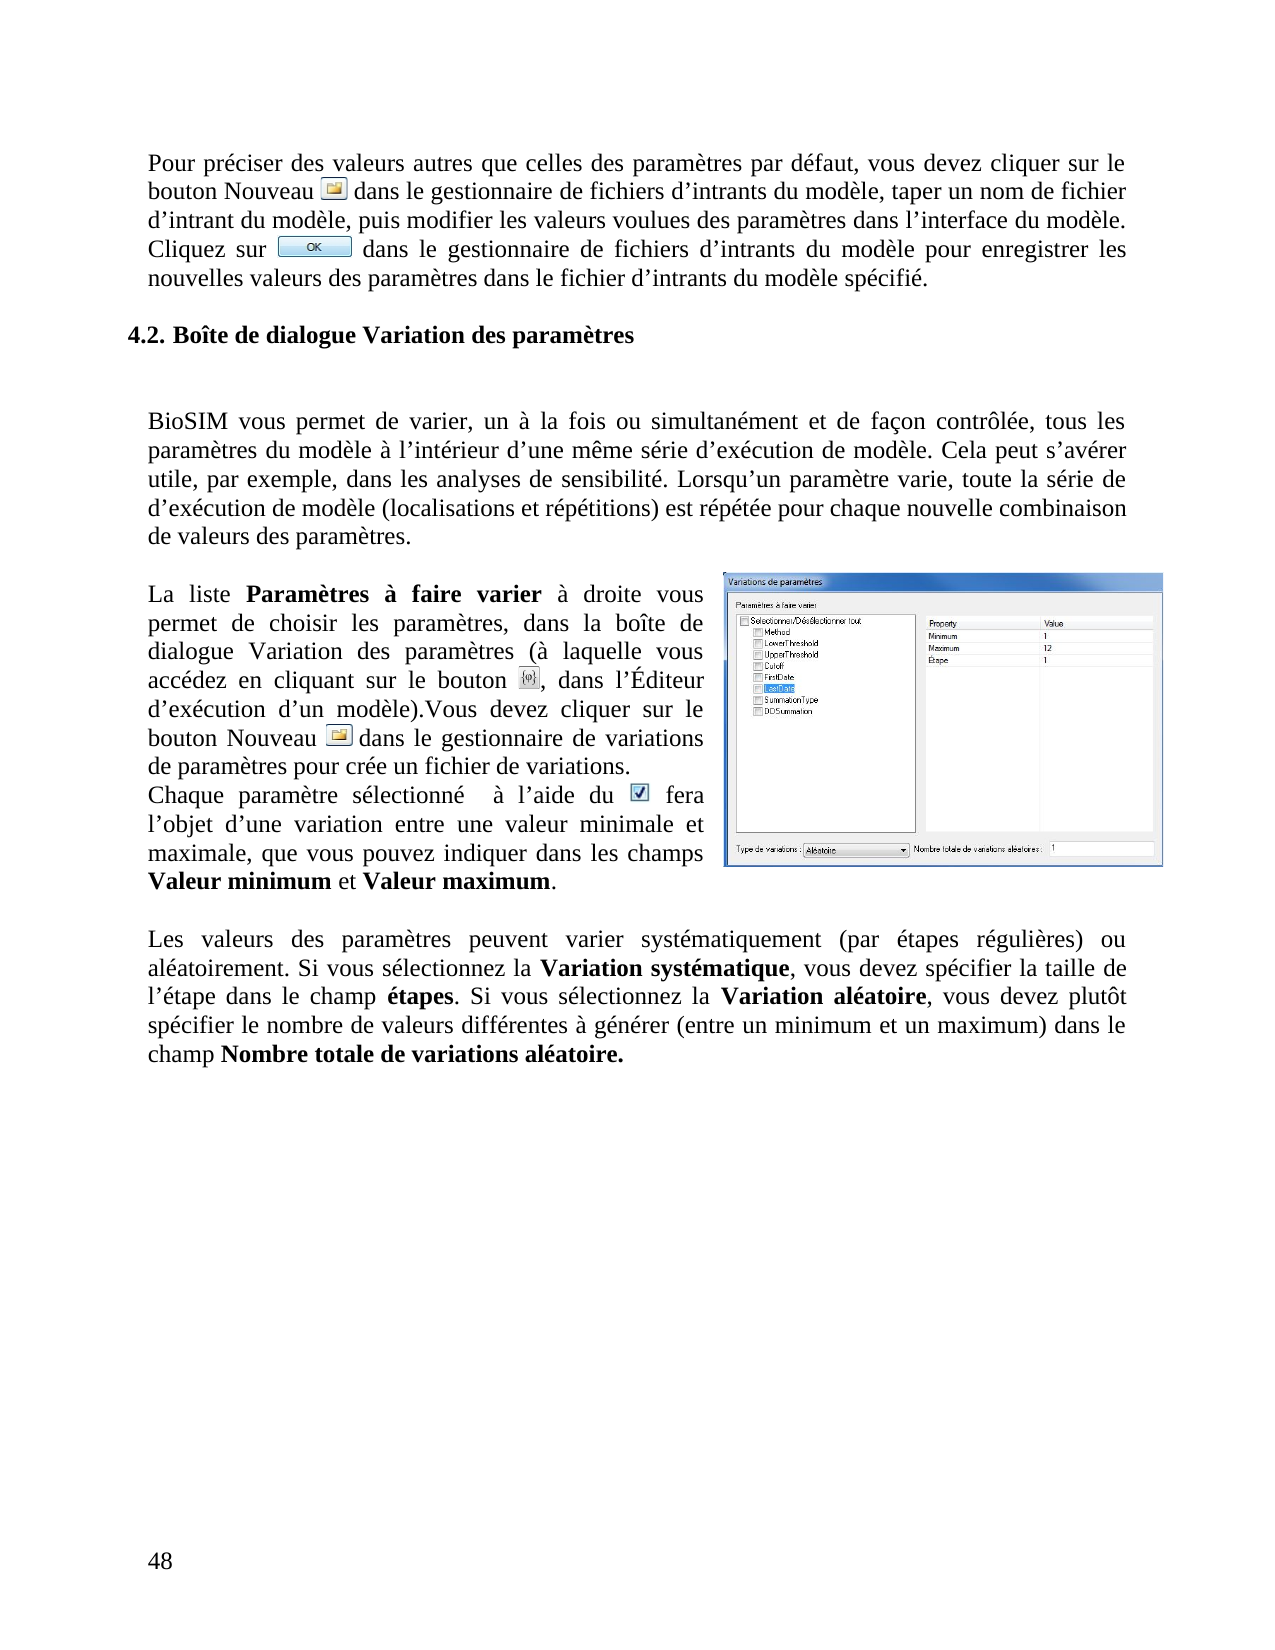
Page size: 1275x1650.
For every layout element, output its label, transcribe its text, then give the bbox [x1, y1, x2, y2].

text Pour préciser des valeurs autres que celles des paramètres par défaut, vous devez cliquer sur le bouton Nouveau dans , taper un nom de fichier d’intrant du modèle, puis modifier les valeurs voulues des paramètres dans l’interface du modèle. Cliquez sur dans pour enregistrer les nouvelles valeurs des paramètres dans le fichier d’intrants du modèle spécifié. [148, 148, 1127, 291]
text Chaque paramètre sélectionné à l’aide du fera l’objet d’une variation entre une valeur minimale et maximale, que vous pouvez indiquer dans les champs Valeur minimum et Valeur maximum. [148, 780, 1127, 895]
text BioSIM vous permet de varier, un à la fois ou simultanément et de façon contrôlée, tous les paramètres du modèle à l’intérieur d’une même série . Cela peut s’avérer utile, par exemple, dans les analyses de sensibilité. Lorsqu’un paramètre varie, toute la série de (localisations et répétitions) est répétée pour chaque nouvelle combinaison de valeurs des paramètres. [148, 406, 1127, 550]
picture [320, 177, 348, 200]
picture [628, 781, 651, 804]
picture [518, 666, 540, 689]
text Les valeurs des paramètres peuvent varier systématiquement (par étapes régulières) ou aléatoirement. Si vous sélectionnez la Variation systématique, vous devez spécifier la taille de l’étape dans le champ étapes. Si vous sélectionnez la Variation aléatoire, vous devez plutôt spécifier le nombre de valeurs différentes à générer (entre un minimum et un maximum) dans le champ Nombre totale de variations aléatoire. [148, 924, 1127, 1068]
picture [325, 724, 353, 746]
subtitle Boîte de dialogue Variation des paramètres [128, 320, 1127, 349]
picture [722, 572, 1163, 866]
picture [277, 235, 353, 258]
text La liste Paramètres varie à droite vous permet de choisir les paramètres, dans la boîte de dialogue Variation des paramètres (à laquelle vous accédez en cliquant sur le bouton , dans l’Éditeur d’exécution d’un modèle).Vous devez cliquer sur le bouton Nouveau dans le gestionnaire de variations de paramètres pour crée un fichier de variations. [148, 579, 722, 780]
